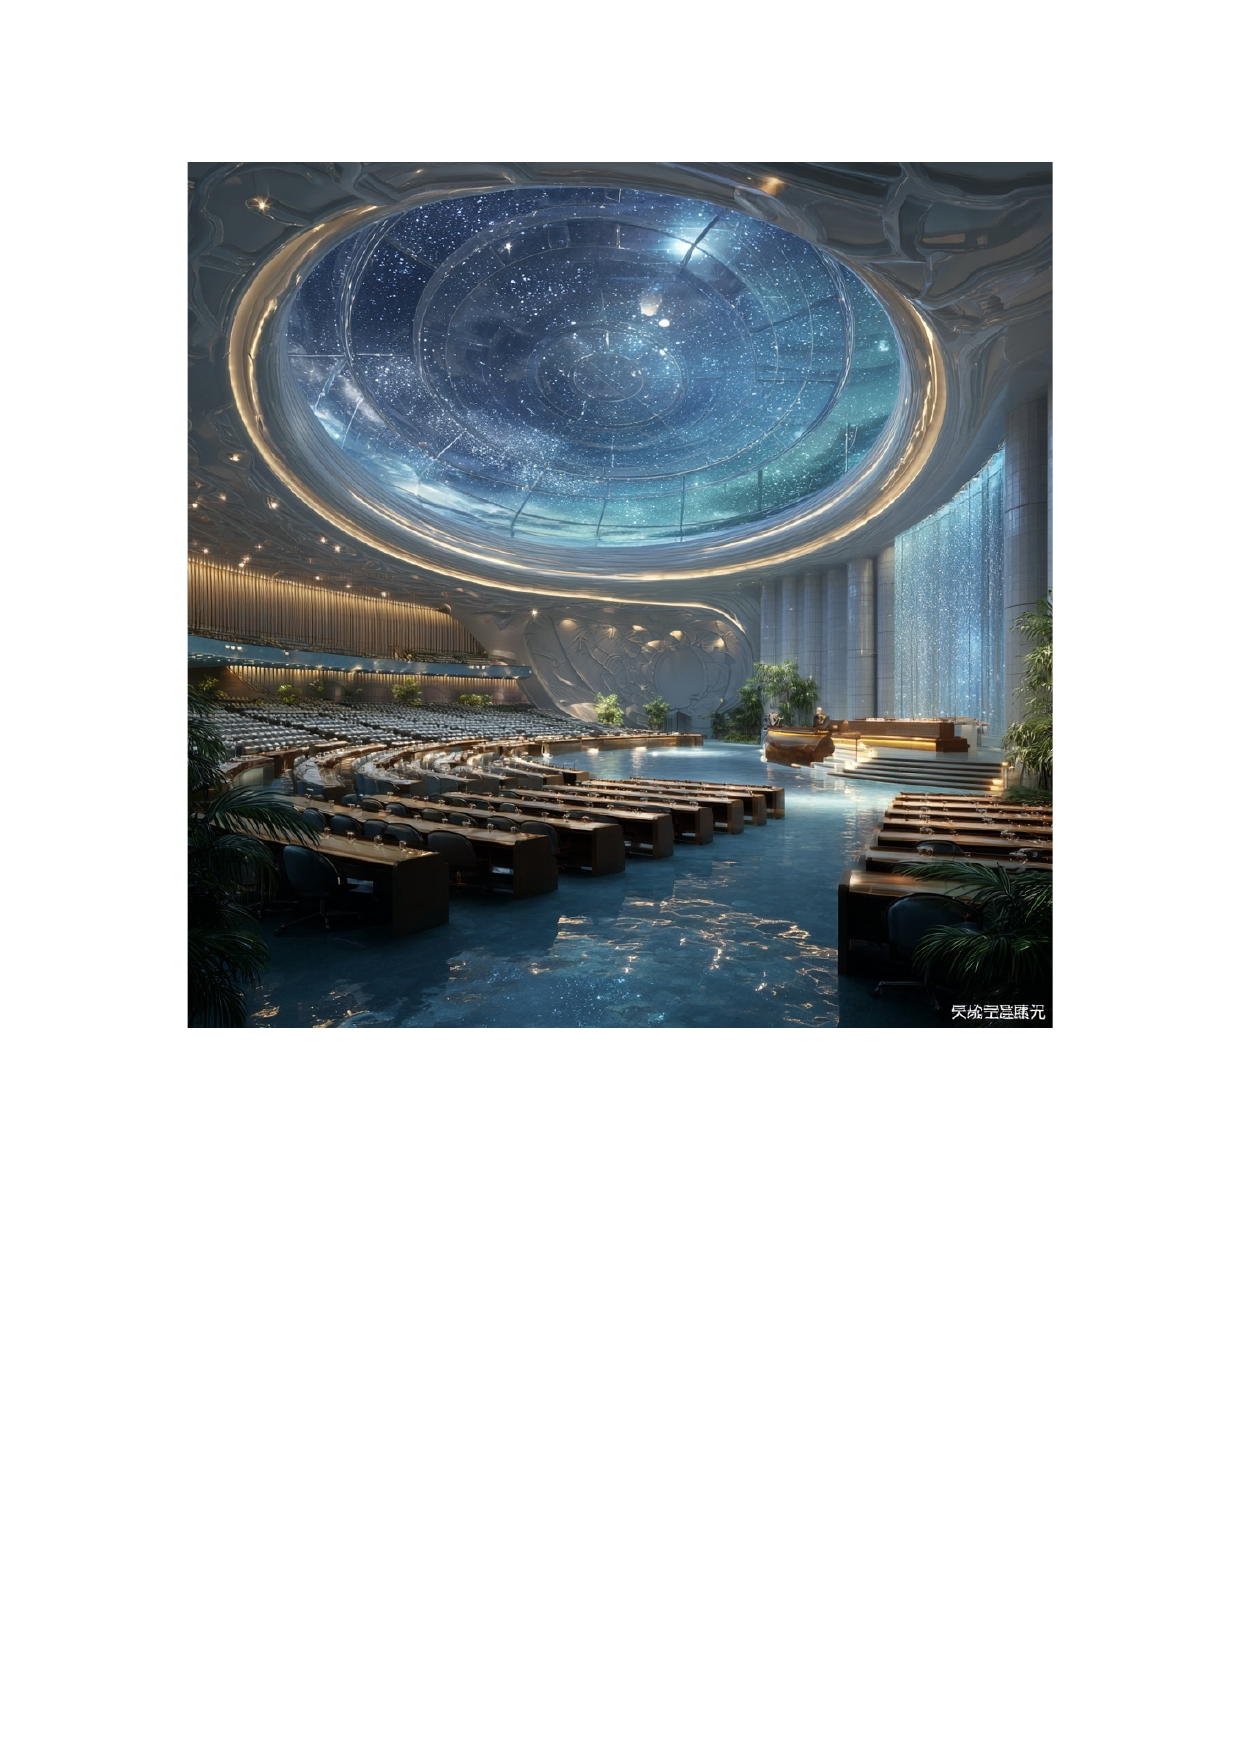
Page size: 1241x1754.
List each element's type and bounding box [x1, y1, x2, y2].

picture [187, 162, 1053, 1028]
